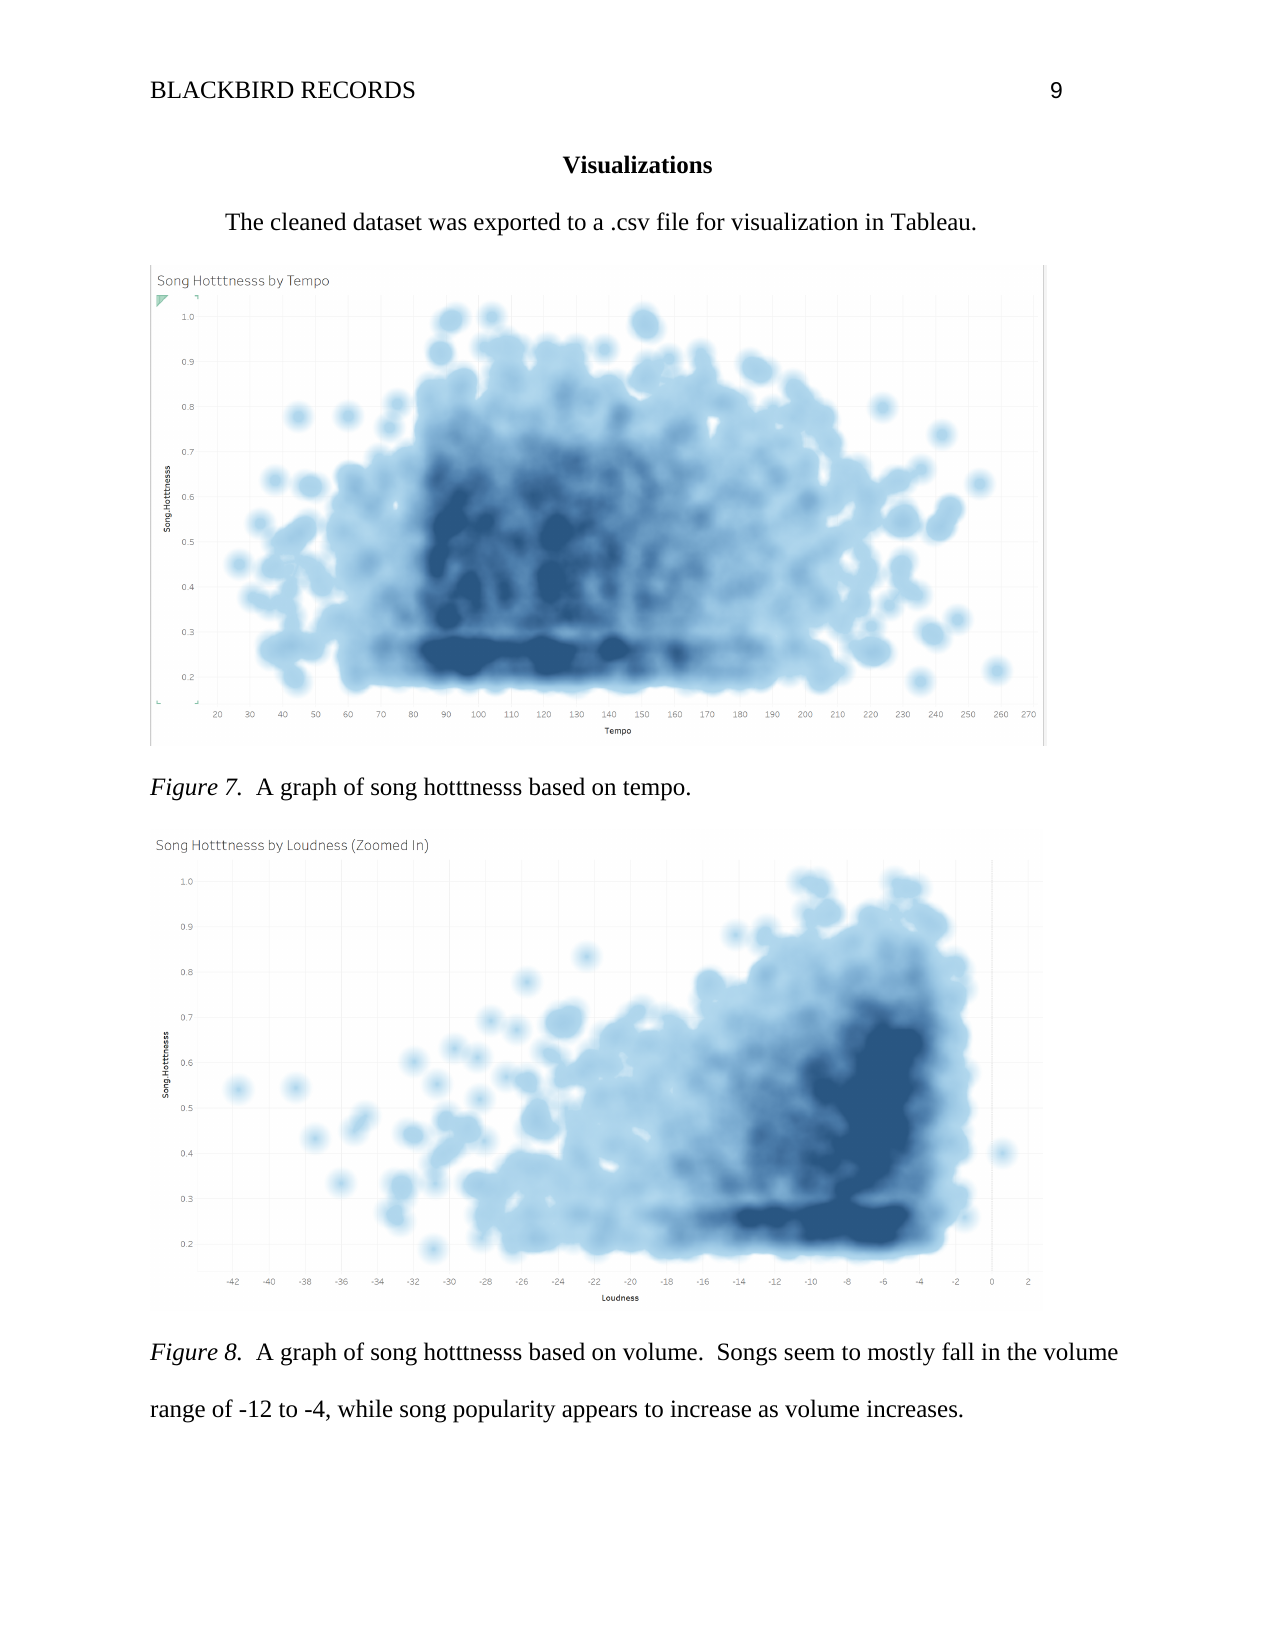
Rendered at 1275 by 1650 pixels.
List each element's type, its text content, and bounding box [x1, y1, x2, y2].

picture [150, 829, 1043, 1311]
text Figure 8. A graph of song hotttnesss based on volume. Songs seem to mostly fall in the volume range of -12 to -4, while song popularity appears to increase as volume increases. [150, 1337, 1125, 1423]
text The cleaned dataset was exported to a .csv file for visualization in Tableau. [150, 207, 1125, 236]
text Visualizations [150, 150, 1125, 179]
picture [150, 265, 1047, 746]
text Figure 7. A graph of song hotttnesss based on tempo. [150, 772, 1125, 801]
